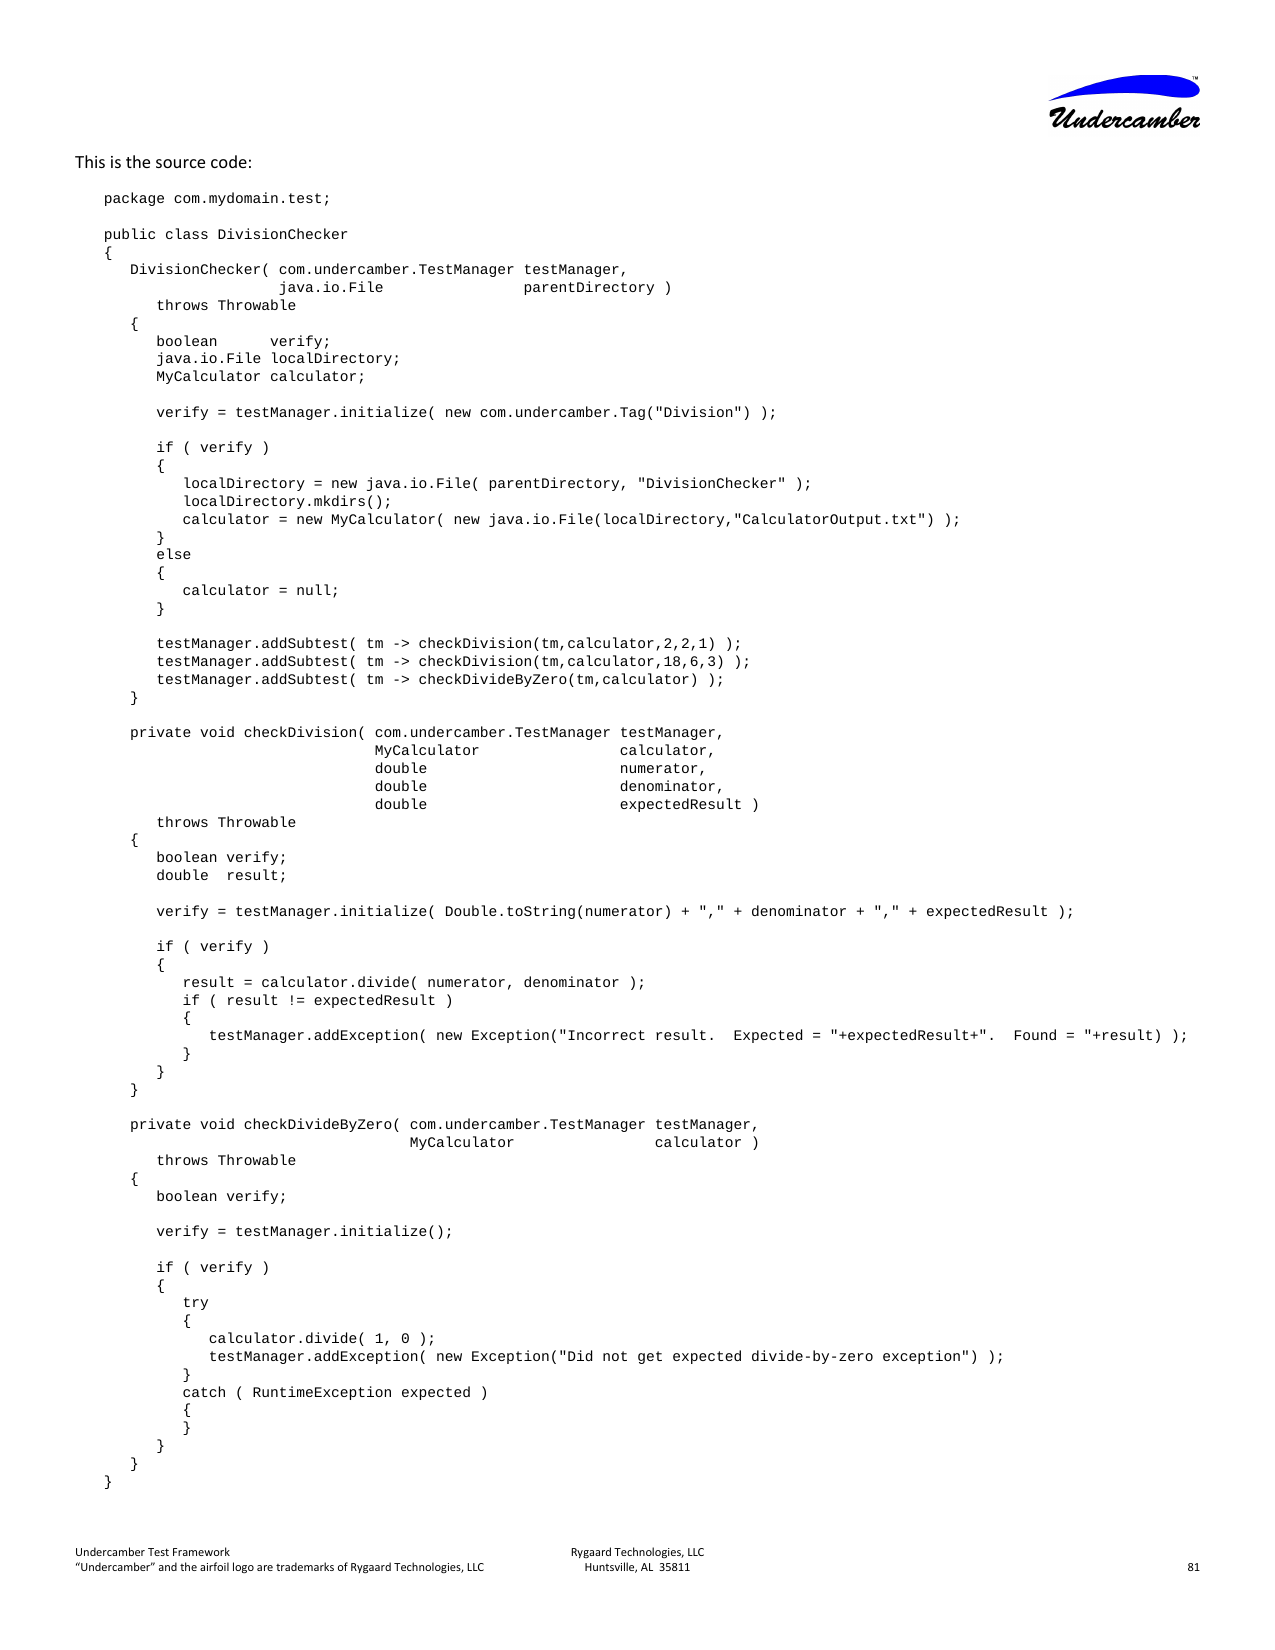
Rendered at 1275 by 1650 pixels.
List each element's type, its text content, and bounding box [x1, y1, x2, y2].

text result = calculator.divide( numerator, denominator ); [103, 975, 1200, 992]
text { [103, 833, 1200, 849]
text } [103, 1474, 1200, 1490]
text } [103, 1456, 1200, 1473]
text localDirectory = new java.io.File( parentDirectory, "DivisionChecker" ); [103, 476, 1200, 493]
text calculator.divide( 1, 0 ); [103, 1331, 1200, 1348]
text if ( verify ) [103, 441, 1200, 457]
text MyCalculator calculator; [103, 369, 1200, 386]
text calculator = null; [103, 583, 1200, 600]
text calculator = new MyCalculator( new java.io.File(localDirectory,"CalculatorOutput.txt") ); [103, 512, 1200, 528]
text verify = testManager.initialize( Double.toString(numerator) + "," + denominator + "," + expectedResult ); [103, 904, 1200, 920]
text } [103, 690, 1200, 707]
text } [103, 1367, 1200, 1383]
text { [103, 957, 1200, 974]
text } [103, 1046, 1200, 1063]
text throws Throwable [103, 815, 1200, 831]
text testManager.addException( new Exception("Incorrect result. Expected = "+expectedResult+". Found = "+result) ); [103, 1028, 1200, 1045]
text boolean verify; [103, 1189, 1200, 1205]
text verify = testManager.initialize(); [103, 1224, 1200, 1241]
text } [103, 1064, 1200, 1081]
text testManager.addSubtest( tm -> checkDivideByZero(tm,calculator) ); [103, 672, 1200, 689]
text { [103, 565, 1200, 582]
text { [103, 1011, 1200, 1027]
text This is the source code: [75, 150, 1200, 173]
text { [103, 316, 1200, 333]
text private void checkDivision( com.undercamber.TestManager testManager, [103, 726, 1200, 742]
text } [103, 1420, 1200, 1437]
text localDirectory.mkdirs(); [103, 494, 1200, 511]
text DivisionChecker( com.undercamber.TestManager testManager, [103, 263, 1200, 279]
picture [1048, 75, 1200, 137]
text java.io.File parentDirectory ) [103, 280, 1200, 297]
text throws Throwable [103, 298, 1200, 315]
text { [103, 245, 1200, 261]
text { [103, 1403, 1200, 1419]
text } [103, 530, 1200, 546]
text else [103, 548, 1200, 564]
text MyCalculator calculator, [103, 743, 1200, 760]
text if ( verify ) [103, 939, 1200, 956]
text throws Throwable [103, 1153, 1200, 1170]
text { [103, 1171, 1200, 1188]
text package com.mydomain.test; [103, 191, 1200, 208]
text } [103, 1082, 1200, 1098]
text { [103, 1278, 1200, 1294]
text } [103, 601, 1200, 618]
text verify = testManager.initialize( new com.undercamber.Tag("Division") ); [103, 405, 1200, 422]
text public class DivisionChecker [103, 227, 1200, 243]
text MyCalculator calculator ) [103, 1135, 1200, 1152]
text private void checkDivideByZero( com.undercamber.TestManager testManager, [103, 1118, 1200, 1134]
text if ( verify ) [103, 1260, 1200, 1277]
text catch ( RuntimeException expected ) [103, 1385, 1200, 1401]
text double expectedResult ) [103, 797, 1200, 813]
text boolean verify; [103, 334, 1200, 350]
text { [103, 458, 1200, 475]
text testManager.addSubtest( tm -> checkDivision(tm,calculator,18,6,3) ); [103, 654, 1200, 671]
text double numerator, [103, 761, 1200, 778]
text testManager.addException( new Exception("Did not get expected divide-by-zero exception") ); [103, 1349, 1200, 1366]
text double result; [103, 868, 1200, 885]
text { [103, 1313, 1200, 1330]
text boolean verify; [103, 850, 1200, 867]
text java.io.File localDirectory; [103, 352, 1200, 368]
text if ( result != expectedResult ) [103, 993, 1200, 1009]
text } [103, 1438, 1200, 1455]
text testManager.addSubtest( tm -> checkDivision(tm,calculator,2,2,1) ); [103, 637, 1200, 653]
text try [103, 1296, 1200, 1312]
text double denominator, [103, 779, 1200, 796]
